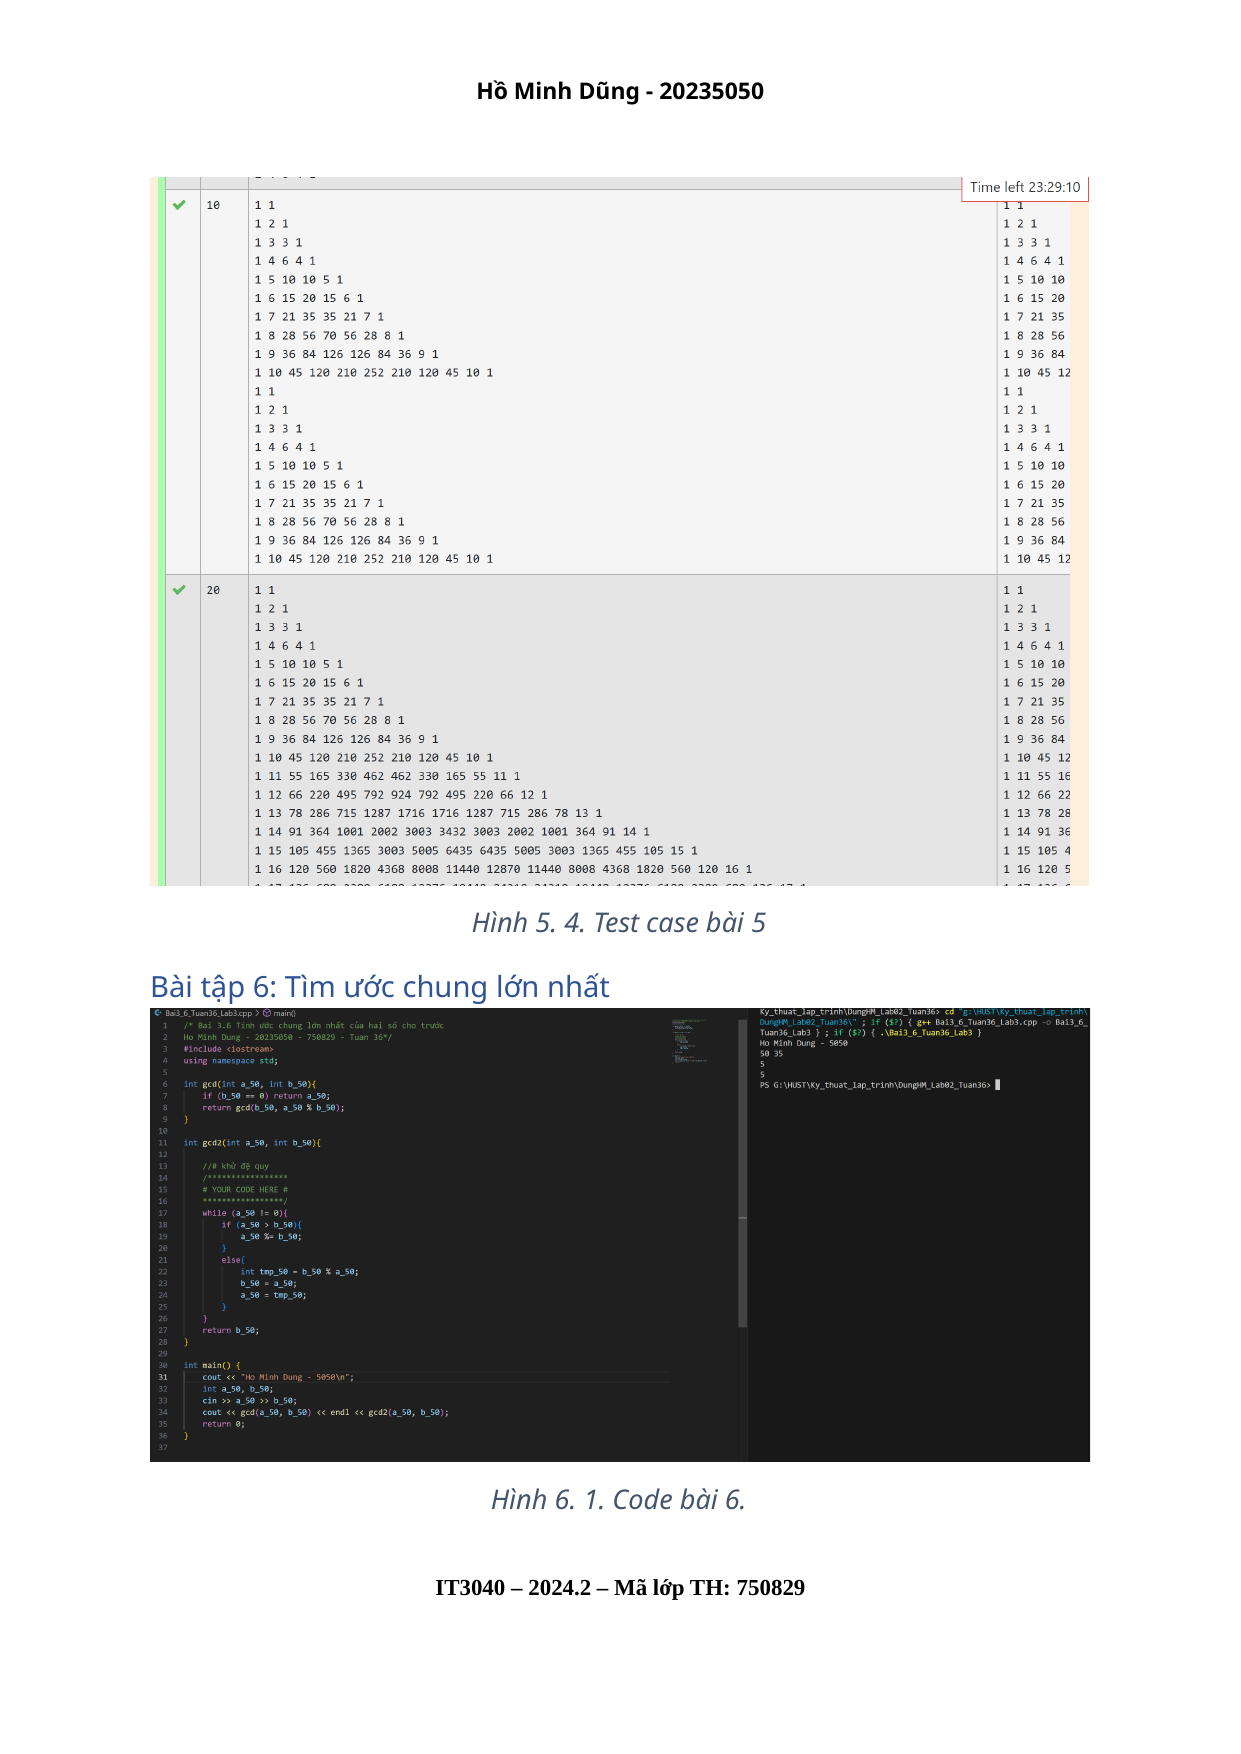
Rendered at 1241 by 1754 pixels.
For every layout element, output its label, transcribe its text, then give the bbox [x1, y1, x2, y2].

text Hình 6. 1. Code bài 6. [150, 1480, 1090, 1517]
picture [150, 1008, 1091, 1462]
subtitle Bài tập 6: Tìm ước chung lớn nhất [150, 966, 1090, 1006]
text Hình 5. 4. Test case bài 5 [150, 904, 1090, 941]
picture [150, 177, 1091, 886]
